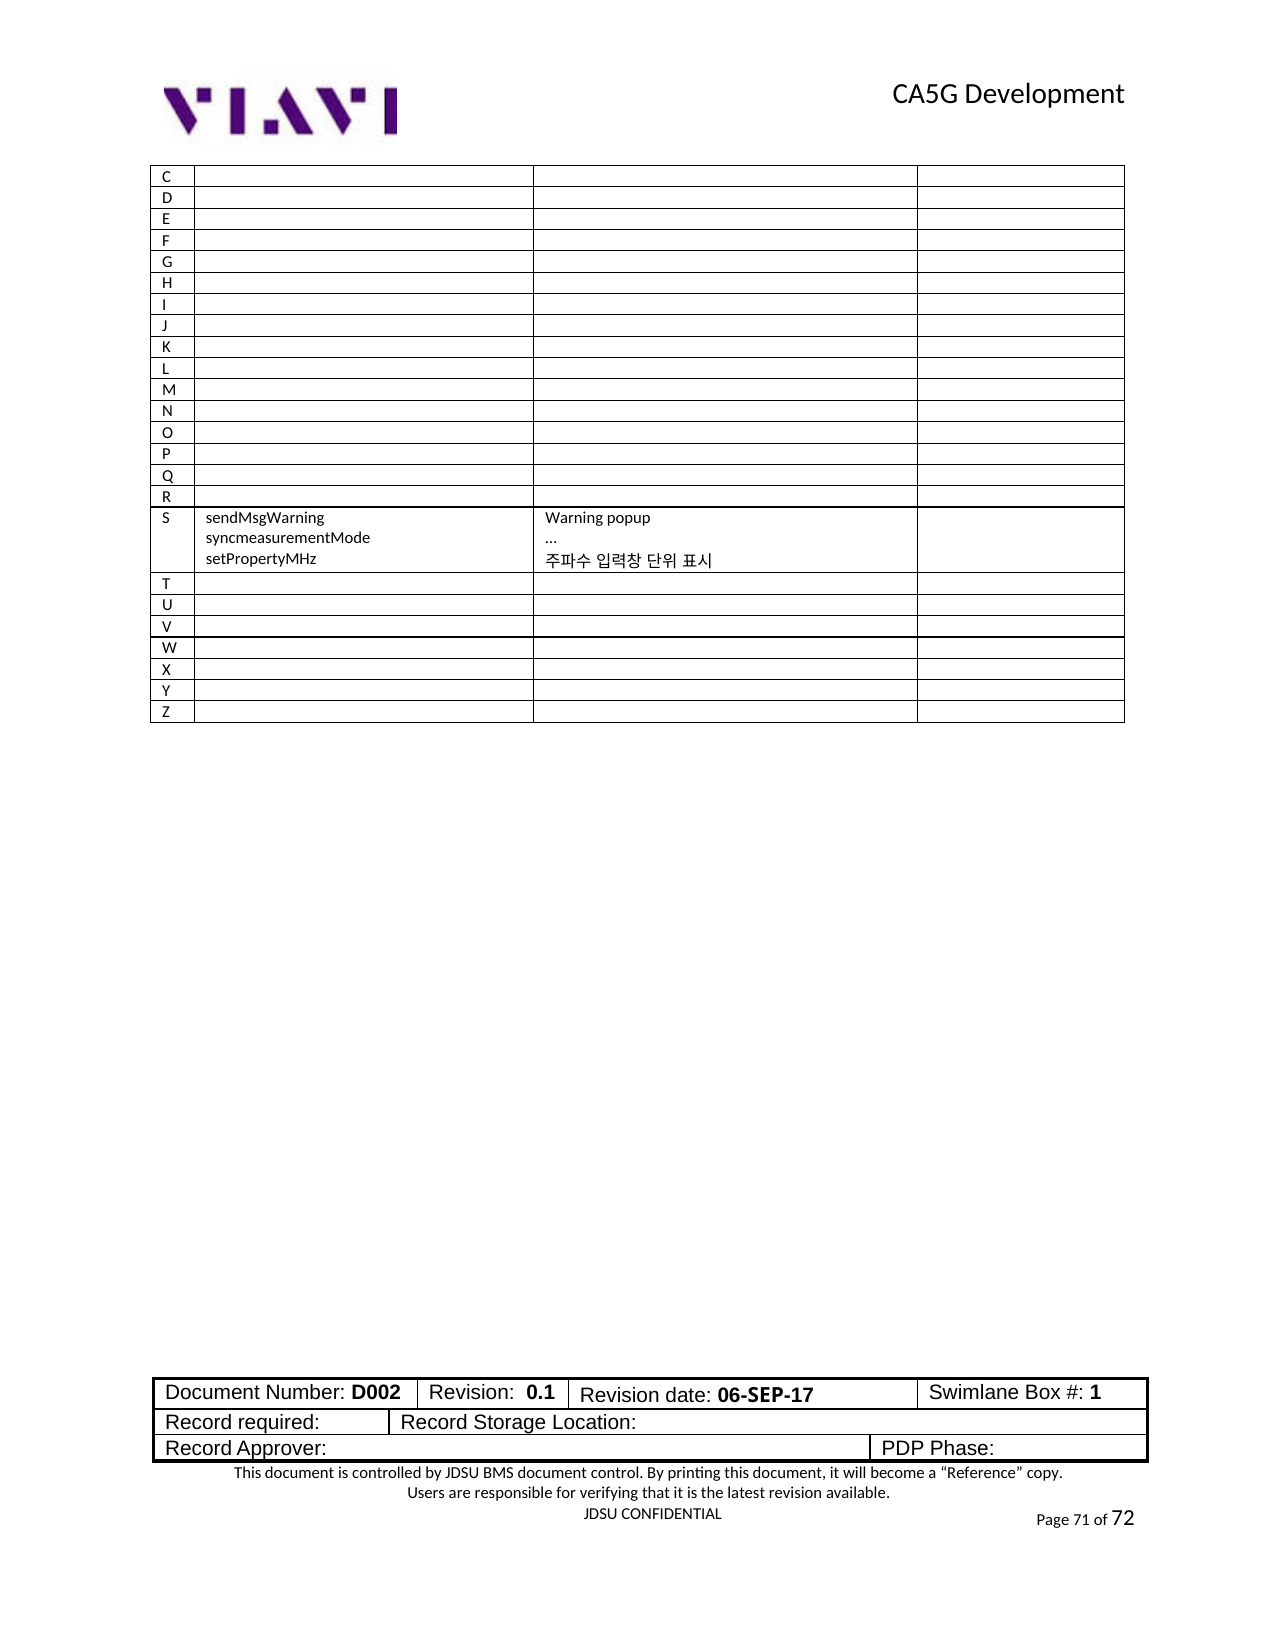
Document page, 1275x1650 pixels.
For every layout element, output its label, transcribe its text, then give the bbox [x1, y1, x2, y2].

table_cell [918, 465, 1124, 485]
table_cell Z [151, 701, 194, 722]
table_cell [918, 486, 1124, 506]
table_cell [918, 251, 1124, 272]
table_cell [918, 273, 1124, 293]
table_cell W [151, 638, 194, 658]
table_cell F [151, 230, 194, 250]
table_cell [534, 166, 917, 186]
table_cell [195, 379, 533, 400]
table_cell U [151, 595, 194, 615]
table_cell [534, 573, 917, 594]
table_cell [195, 616, 533, 636]
table_cell [534, 401, 917, 421]
table_cell Y [151, 680, 194, 700]
table_cell [534, 444, 917, 464]
table_cell [918, 638, 1124, 658]
table_cell [918, 294, 1124, 314]
table_cell [195, 595, 533, 615]
table_cell [195, 187, 533, 207]
table_cell M [151, 379, 194, 400]
picture [162, 68, 397, 146]
table_cell [534, 337, 917, 357]
table_cell [195, 465, 533, 485]
table_cell [918, 337, 1124, 357]
table_cell sendMsgWarning syncmeasurementMode setPropertyMHz [195, 508, 533, 572]
table_cell [195, 273, 533, 293]
table_cell [195, 659, 533, 679]
table_cell [195, 701, 533, 722]
table_cell X [151, 659, 194, 679]
table_cell [534, 209, 917, 229]
table_cell S [151, 508, 194, 572]
table_cell [918, 230, 1124, 250]
table_cell Q [151, 465, 194, 485]
table_cell L [151, 358, 194, 378]
table_cell [918, 444, 1124, 464]
table_cell [195, 209, 533, 229]
table_cell P [151, 444, 194, 464]
table_cell [918, 166, 1124, 186]
table_cell V [151, 616, 194, 636]
table_cell [195, 680, 533, 700]
table_cell O [151, 422, 194, 442]
table_cell K [151, 337, 194, 357]
table_cell [918, 573, 1124, 594]
table_cell [918, 187, 1124, 207]
table_cell [195, 230, 533, 250]
table_cell [534, 230, 917, 250]
table_cell R [151, 486, 194, 506]
table_cell [195, 315, 533, 336]
table_cell T [151, 573, 194, 594]
table_cell [534, 187, 917, 207]
table_cell H [151, 273, 194, 293]
table_cell [534, 616, 917, 636]
table_cell [195, 251, 533, 272]
table_cell [195, 573, 533, 594]
table_cell [918, 616, 1124, 636]
table_cell [534, 680, 917, 700]
table_cell [918, 659, 1124, 679]
table_cell [534, 273, 917, 293]
table_cell [195, 166, 533, 186]
table_cell [918, 209, 1124, 229]
table_cell G [151, 251, 194, 272]
table_cell Warning popup … 주파수 입력창 단위 표시 [534, 508, 917, 572]
table_cell J [151, 315, 194, 336]
table_cell [918, 680, 1124, 700]
table_cell I [151, 294, 194, 314]
table_cell [534, 659, 917, 679]
table_cell N [151, 401, 194, 421]
table_cell [534, 251, 917, 272]
table_cell [195, 486, 533, 506]
table_cell [918, 508, 1124, 572]
table_cell [534, 486, 917, 506]
table_cell [534, 465, 917, 485]
table_cell [534, 422, 917, 442]
table_cell [918, 595, 1124, 615]
table_cell [195, 422, 533, 442]
table_cell [534, 638, 917, 658]
table_cell [534, 315, 917, 336]
table_cell E [151, 209, 194, 229]
table_cell D [151, 187, 194, 207]
table_cell [918, 422, 1124, 442]
table_cell [918, 358, 1124, 378]
table_cell C [151, 166, 194, 186]
table_cell [195, 358, 533, 378]
table_cell [534, 595, 917, 615]
table_cell [534, 358, 917, 378]
table_cell [918, 701, 1124, 722]
table_cell [195, 337, 533, 357]
table_cell [534, 294, 917, 314]
table_cell [534, 379, 917, 400]
table_cell [918, 401, 1124, 421]
table_cell [918, 315, 1124, 336]
table_cell [195, 638, 533, 658]
table_cell [195, 401, 533, 421]
table_cell [195, 444, 533, 464]
table_cell [195, 294, 533, 314]
table_cell [918, 379, 1124, 400]
table_cell [534, 701, 917, 722]
